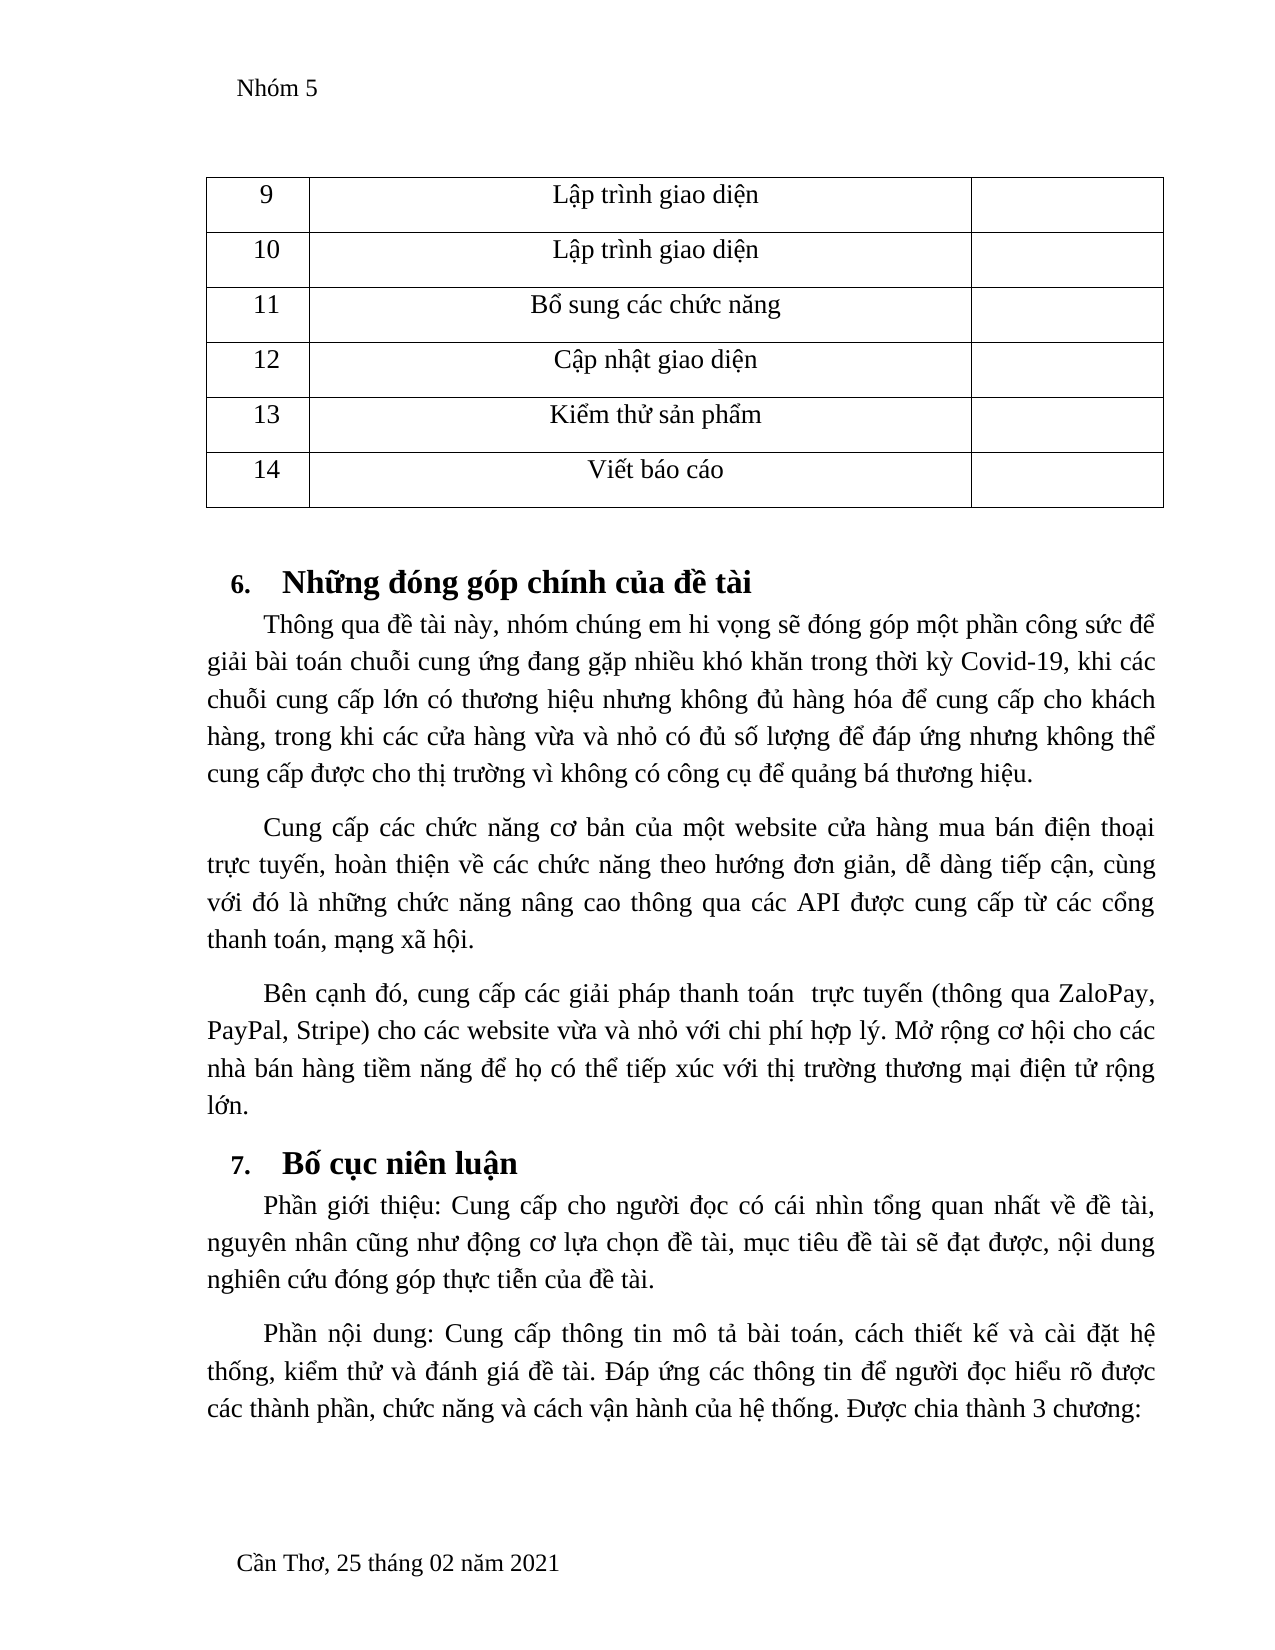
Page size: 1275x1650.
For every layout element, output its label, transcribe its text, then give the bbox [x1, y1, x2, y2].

table_cell Lập trình giao diện [310, 233, 971, 287]
table_cell Cập nhật giao diện [310, 343, 971, 397]
table_cell [972, 398, 1163, 452]
table_cell [972, 453, 1163, 507]
table_cell [972, 288, 1163, 342]
table_cell Kiểm thử sản phẩm [310, 398, 971, 452]
table_cell Viết báo cáo [310, 453, 971, 507]
text Phần giới thiệu: Cung cấp cho người đọc có cái nhìn tổng quan nhất về đề tài, nguyên nhân cũng như động cơ lựa chọn đề tài, mục tiêu đề tài sẽ đạt được, nội dung nghiên cứu đóng góp thực tiễn của đề tài. [207, 1189, 1157, 1294]
text Phần nội dung: Cung cấp thông tin mô tả bài toán, cách thiết kế và cài đặt hệ thống, kiểm thử và đánh giá đề tài. Đáp ứng các thông tin để người đọc hiểu rõ được các thành phần, chức năng và cách vận hành của hệ thống. Được chia thành 3 chương: [207, 1317, 1157, 1423]
table_cell Lập trình giao diện [310, 178, 971, 232]
table_cell 9 [207, 178, 309, 232]
table_cell [972, 343, 1163, 397]
table_cell 13 [207, 398, 309, 452]
table_cell 11 [207, 288, 309, 342]
table_cell 14 [207, 453, 309, 507]
subtitle Bố cục niên luận [230, 1143, 1157, 1181]
table_cell 10 [207, 233, 309, 287]
table_cell [972, 233, 1163, 287]
text Bên cạnh đó, cung cấp các giải pháp thanh toán trực tuyến (thông qua ZaloPay, PayPal, Stripe) cho các website vừa và nhỏ với chi phí hợp lý. Mở rộng cơ hội cho các nhà bán hàng tiềm năng để họ có thể tiếp xúc với thị trường thương mại điện tử rộng lớn. [207, 977, 1157, 1120]
text Thông qua đề tài này, nhóm chúng em hi vọng sẽ đóng góp một phần công sức để giải bài toán chuỗi cung ứng đang gặp nhiều khó khăn trong thời kỳ Covid-19, khi các chuỗi cung cấp lớn có thương hiệu nhưng không đủ hàng hóa để cung cấp cho khách hàng, trong khi các cửa hàng vừa và nhỏ có đủ số lượng để đáp ứng nhưng không thể cung cấp được cho thị trường vì không có công cụ để quảng bá thương hiệu. [207, 608, 1157, 788]
text Cung cấp các chức năng cơ bản của một website cửa hàng mua bán điện thoại trực tuyến, hoàn thiện về các chức năng theo hướng đơn giản, dễ dàng tiếp cận, cùng với đó là những chức năng nâng cao thông qua các API được cung cấp từ các cổng thanh toán, mạng xã hội. [207, 811, 1157, 954]
table_cell 12 [207, 343, 309, 397]
table_cell [972, 178, 1163, 232]
table_cell Bổ sung các chức năng [310, 288, 971, 342]
subtitle Những đóng góp chính của đề tài [230, 562, 1157, 601]
